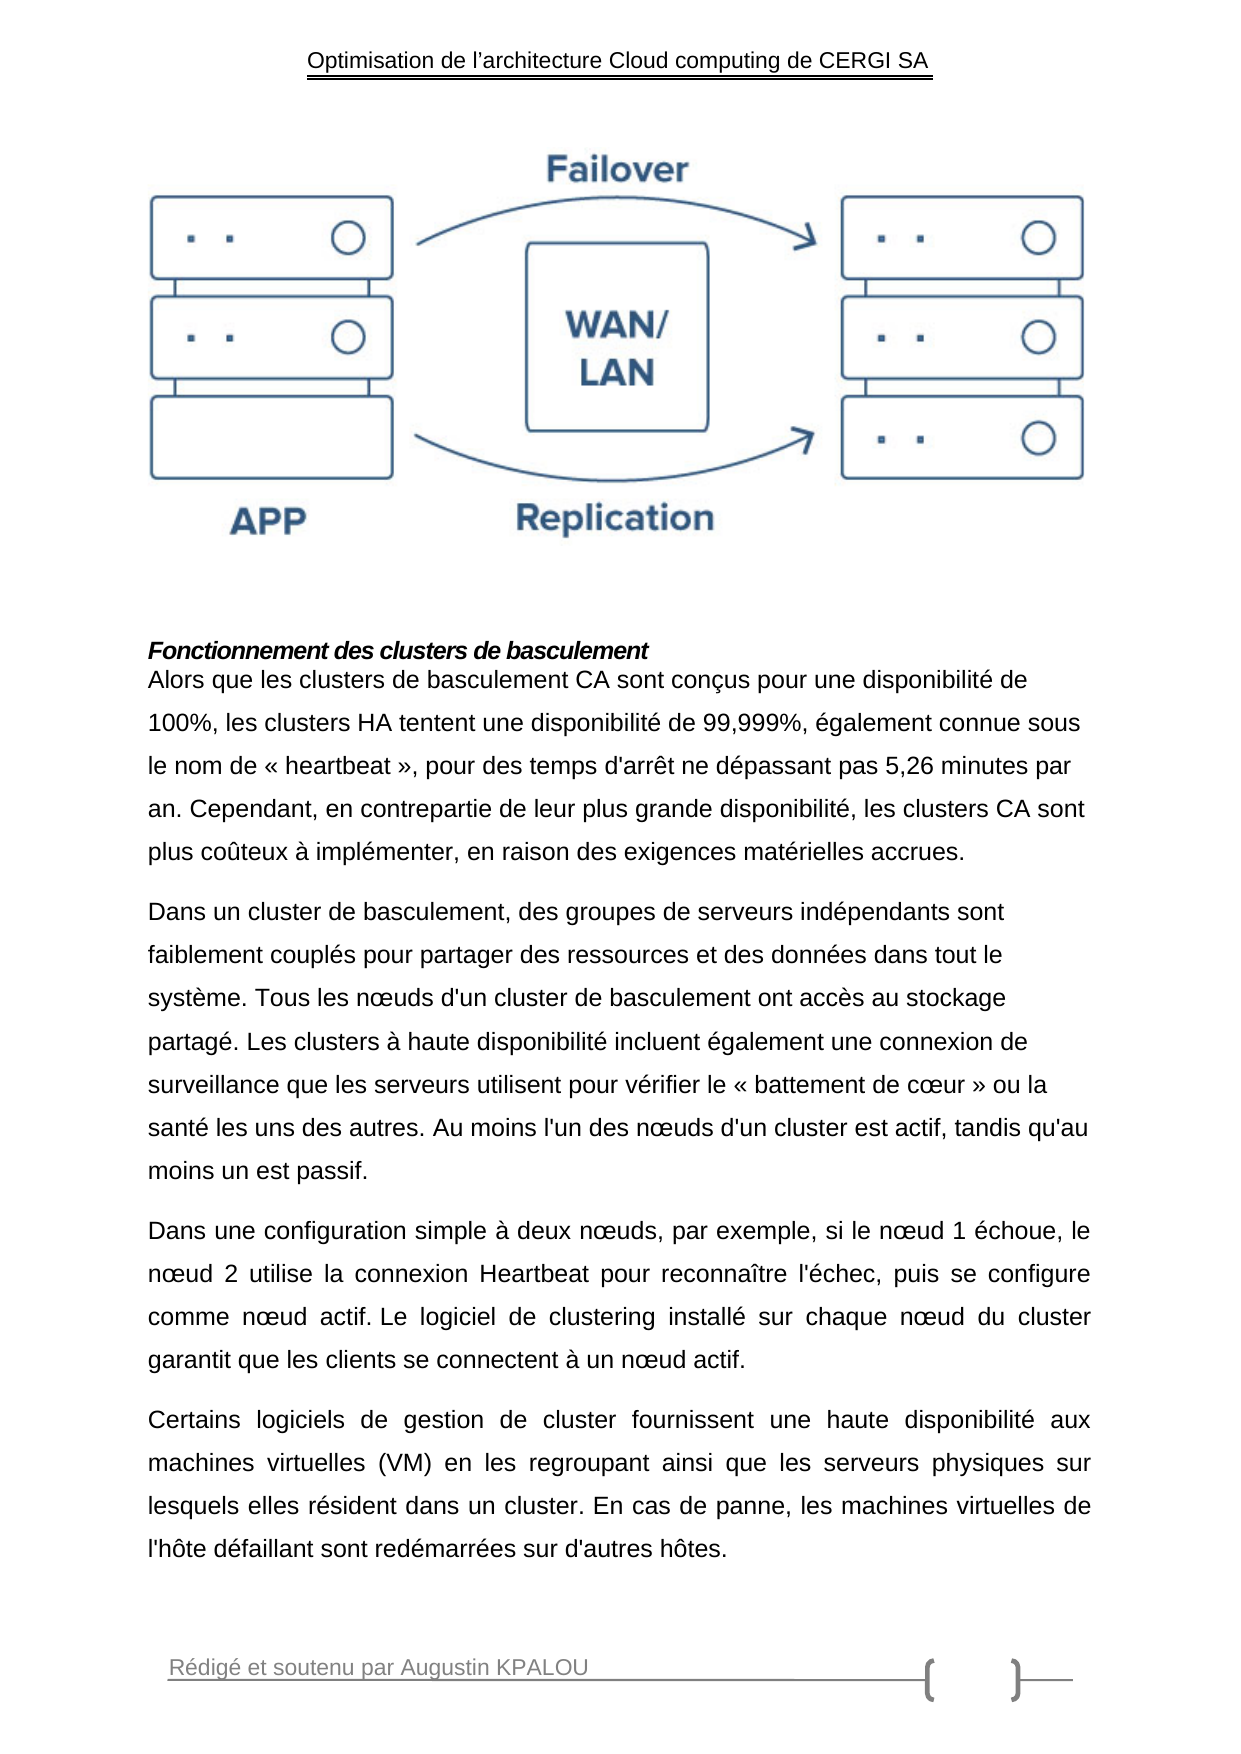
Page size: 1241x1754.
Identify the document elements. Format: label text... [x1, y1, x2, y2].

picture [147, 147, 1085, 546]
text Certains logiciels de gestion de cluster fournissent une haute disponibilité aux machines virtuelles (VM) en les regroupant ainsi que les serveurs physiques sur lesquels elles résident dans un cluster. En cas de panne, les machines virtuelles de l'hôte défaillant sont redémarrées sur d'autres hôtes. [148, 1405, 1093, 1563]
text Dans une configuration simple à deux nœuds, par exemple, si le nœud 1 échoue, le nœud 2 utilise la connexion Heartbeat pour reconnaître l'échec, puis se configure comme nœud actif. Le logiciel de clustering installé sur chaque nœud du cluster garantit que les clients se connectent à un nœud actif. [148, 1216, 1093, 1374]
text Dans un cluster de basculement, des groupes de serveurs indépendants sont faiblement couplés pour partager des ressources et des données dans tout le système. Tous les nœuds d'un cluster de basculement ont accès au stockage partagé. Les clusters à haute disponibilité incluent également une connexion de surveillance que les serveurs utilisent pour vérifier le « battement de cœur » ou la santé les uns des autres. Au moins l'un des nœuds d'un cluster est actif, tandis qu'au moins un est passif. [148, 897, 1093, 1185]
text Alors que les clusters de basculement CA sont conçus pour une disponibilité de 100%, les clusters HA tentent une disponibilité de 99,999%, également connue sous le nom de « heartbeat », pour des temps d'arrêt ne dépassant pas 5,26 minutes par an. Cependant, en contrepartie de leur plus grande disponibilité, les clusters CA sont plus coûteux à implémenter, en raison des exigences matérielles accrues. [148, 665, 1093, 866]
title Fonctionnement des clusters de basculement [148, 636, 1093, 665]
